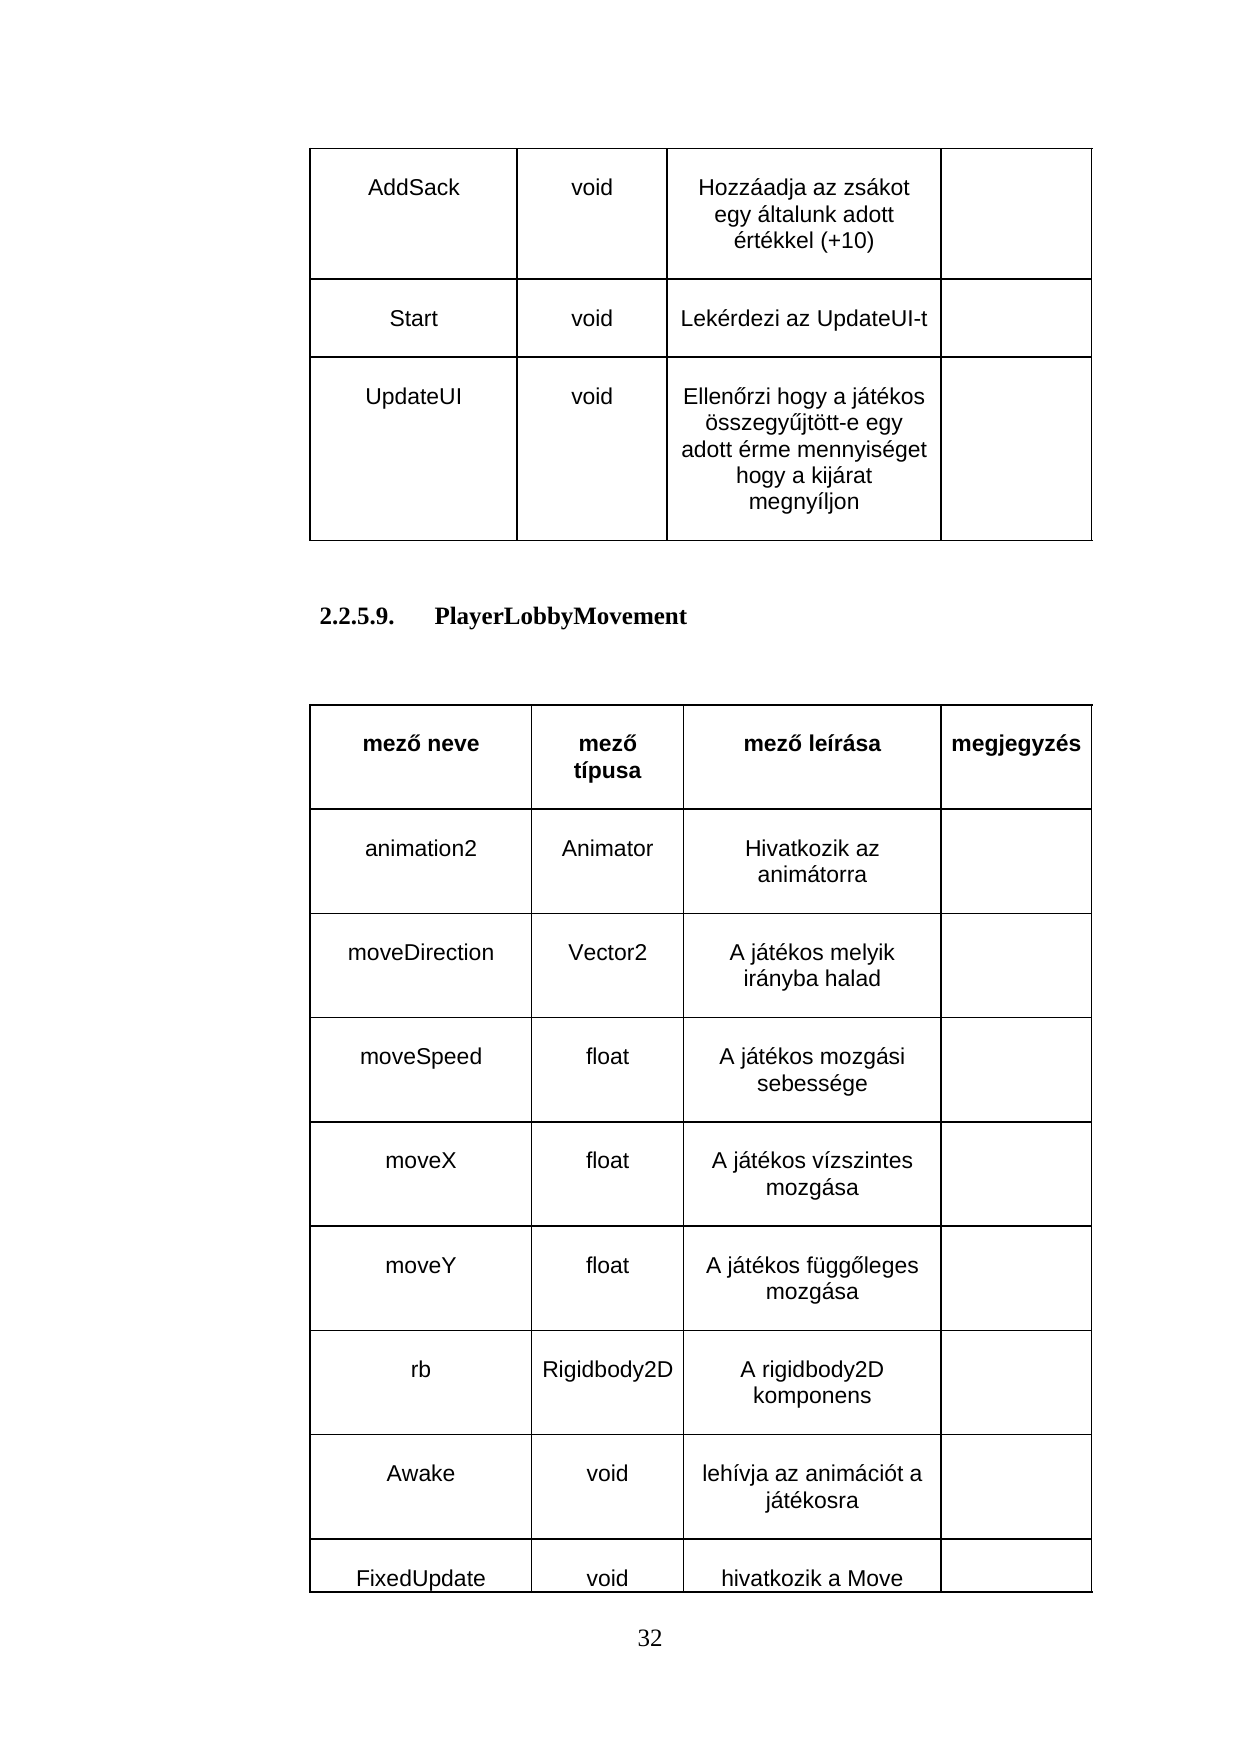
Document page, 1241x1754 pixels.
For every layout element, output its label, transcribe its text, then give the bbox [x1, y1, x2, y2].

table_cell [942, 280, 1091, 356]
table_cell Start [311, 280, 516, 356]
table_cell FixedUpdate [311, 1540, 531, 1591]
table_cell [942, 1227, 1091, 1329]
table_cell [942, 149, 1091, 278]
table_cell Awake [311, 1435, 531, 1538]
table_header megjegyzés [942, 706, 1091, 808]
table_cell float [532, 1123, 683, 1225]
table_cell float [532, 1227, 683, 1329]
table_cell void [532, 1540, 683, 1591]
table_cell void [518, 149, 666, 278]
table_cell Animator [532, 810, 683, 912]
table_cell A játékos vízszintes mozgása [684, 1123, 940, 1225]
table_cell [942, 1331, 1091, 1434]
table_cell A rigidbody2D komponens [684, 1331, 940, 1434]
table_cell Hivatkozik az animátorra [684, 810, 940, 912]
table_cell Ellenőrzi hogy a játékos összegyűjtött-e egy adott érme mennyiséget hogy a kijárat megnyíljon [668, 358, 940, 539]
table_cell [942, 914, 1091, 1017]
table_cell void [532, 1435, 683, 1538]
table_cell rb [311, 1331, 531, 1434]
table_cell [942, 358, 1091, 539]
table_cell A játékos melyik irányba halad [684, 914, 940, 1017]
table_cell void [518, 280, 666, 356]
table_cell lehívja az animációt a játékosra [684, 1435, 940, 1538]
subtitle PlayerLobbyMovement [319, 601, 1092, 630]
table_cell void [518, 358, 666, 539]
table_cell [942, 1435, 1091, 1538]
table_cell animation2 [311, 810, 531, 912]
table_cell Rigidbody2D [532, 1331, 683, 1434]
table_cell Vector2 [532, 914, 683, 1017]
table_header mező típusa [532, 706, 683, 808]
table_cell [942, 810, 1091, 912]
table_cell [684, 1540, 940, 1591]
table_cell Lekérdezi az UpdateUI-t [668, 280, 940, 356]
table_cell moveX [311, 1123, 531, 1225]
table_cell [942, 1540, 1091, 1591]
table_cell [942, 1123, 1091, 1225]
table_cell [942, 1018, 1091, 1121]
table_cell Hozzáadja az zsákot egy általunk adott értékkel (+10) [668, 149, 940, 278]
table_cell A játékos függőleges mozgása [684, 1227, 940, 1329]
table_cell float [532, 1018, 683, 1121]
table_cell UpdateUI [311, 358, 516, 539]
table_cell A játékos mozgási sebessége [684, 1018, 940, 1121]
table_cell moveY [311, 1227, 531, 1329]
table_cell moveSpeed [311, 1018, 531, 1121]
table_cell moveDirection [311, 914, 531, 1017]
table_header mező neve [311, 706, 531, 808]
table_header mező leírása [684, 706, 940, 808]
table_cell AddSack [311, 149, 516, 278]
